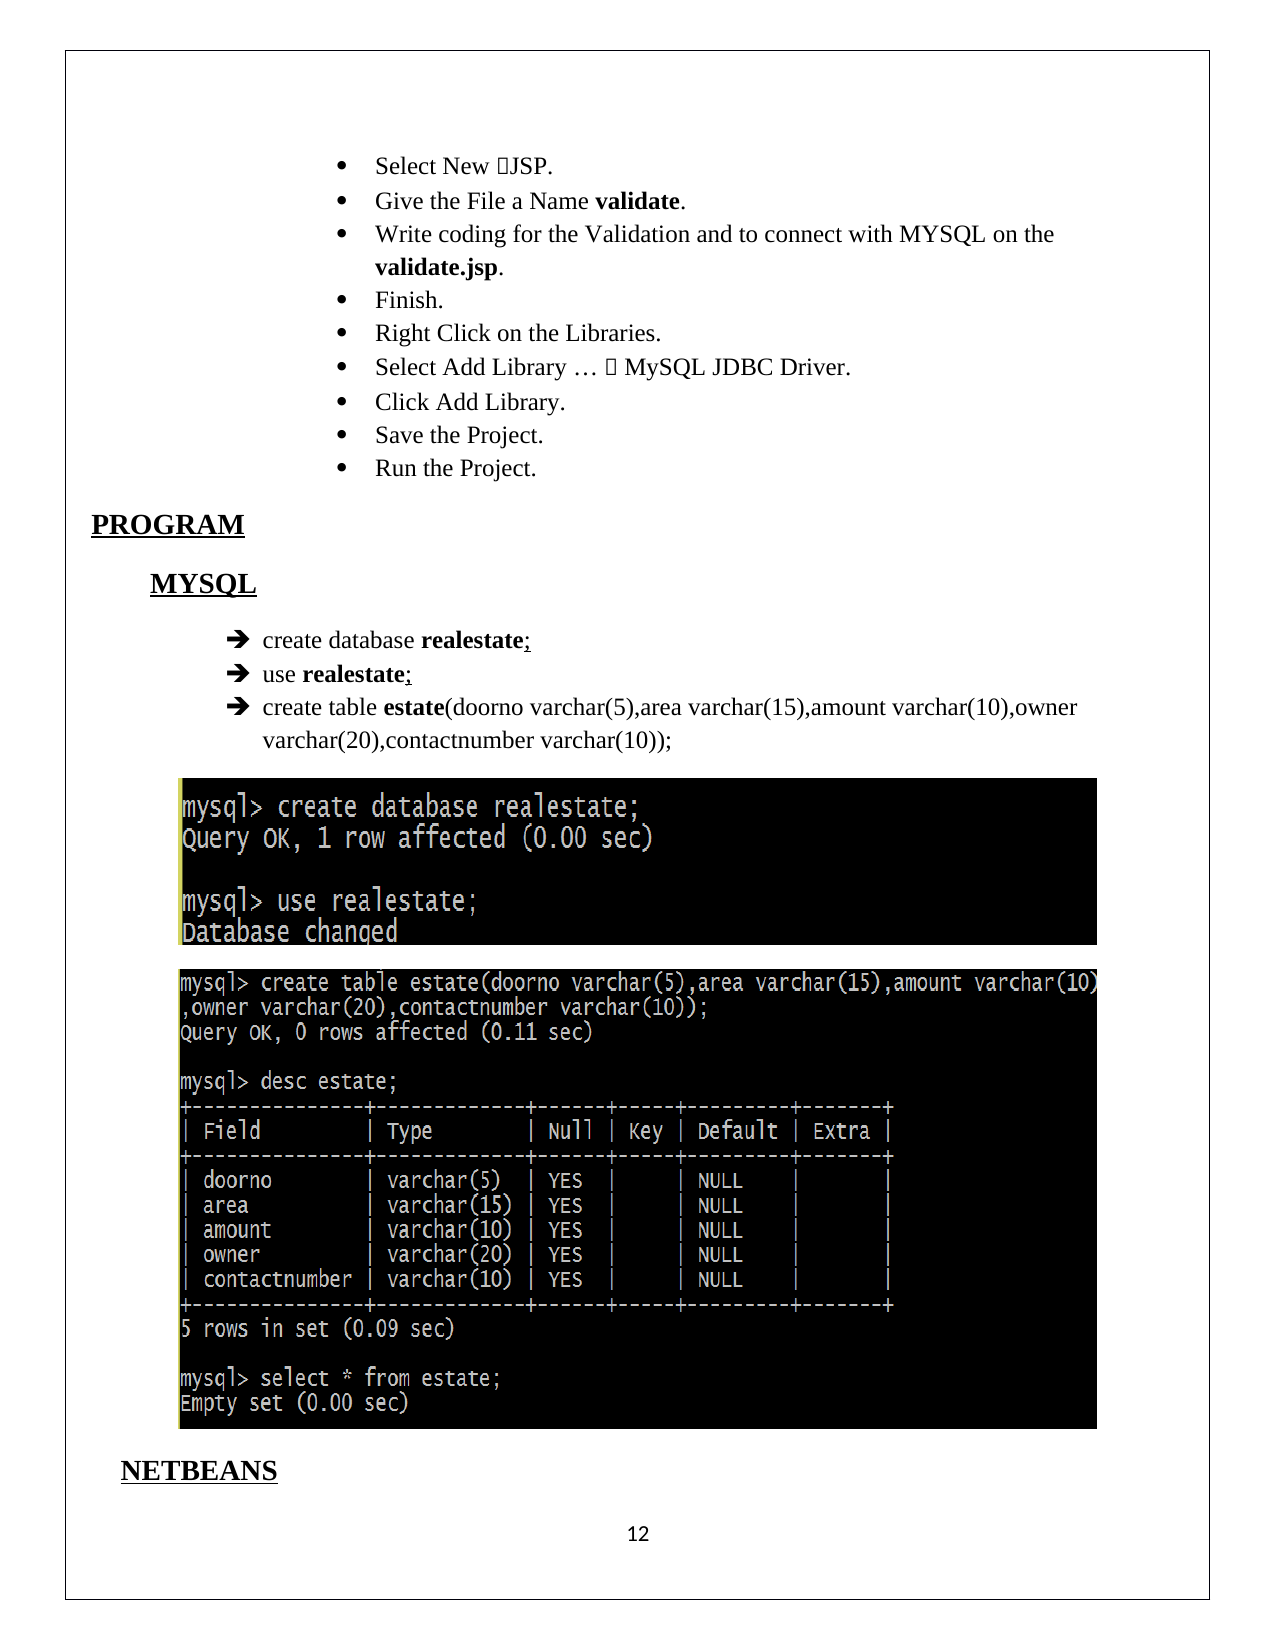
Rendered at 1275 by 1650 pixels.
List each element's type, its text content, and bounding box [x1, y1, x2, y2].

list Select New JSP. [337, 150, 1125, 181]
list Write coding for the Validation and to connect with MYSQL on the validate.jsp. [337, 219, 1125, 281]
list Click Add Library. [337, 387, 1125, 416]
list Give the File a Name validate. [337, 186, 1125, 215]
list Run the Project. [337, 453, 1125, 482]
list Save the Project. [337, 420, 1125, 449]
picture [178, 778, 1097, 945]
list Finish. [337, 285, 1125, 314]
text PROGRAM [91, 507, 1125, 540]
list Right Click on the Libraries. [337, 318, 1125, 347]
list create database realestate; [225, 626, 1125, 654]
list use realestate; [225, 659, 1125, 687]
text MYSQL [120, 566, 1125, 600]
text NETBEANS [120, 1453, 1125, 1487]
list create table estate(doorno varchar(5),area varchar(15),amount varchar(10),owner varchar(20),contactnumber varchar(10)); [225, 692, 1125, 753]
list Select Add Library …  MySQL JDBC Driver. [337, 351, 1125, 382]
picture [178, 969, 1097, 1429]
